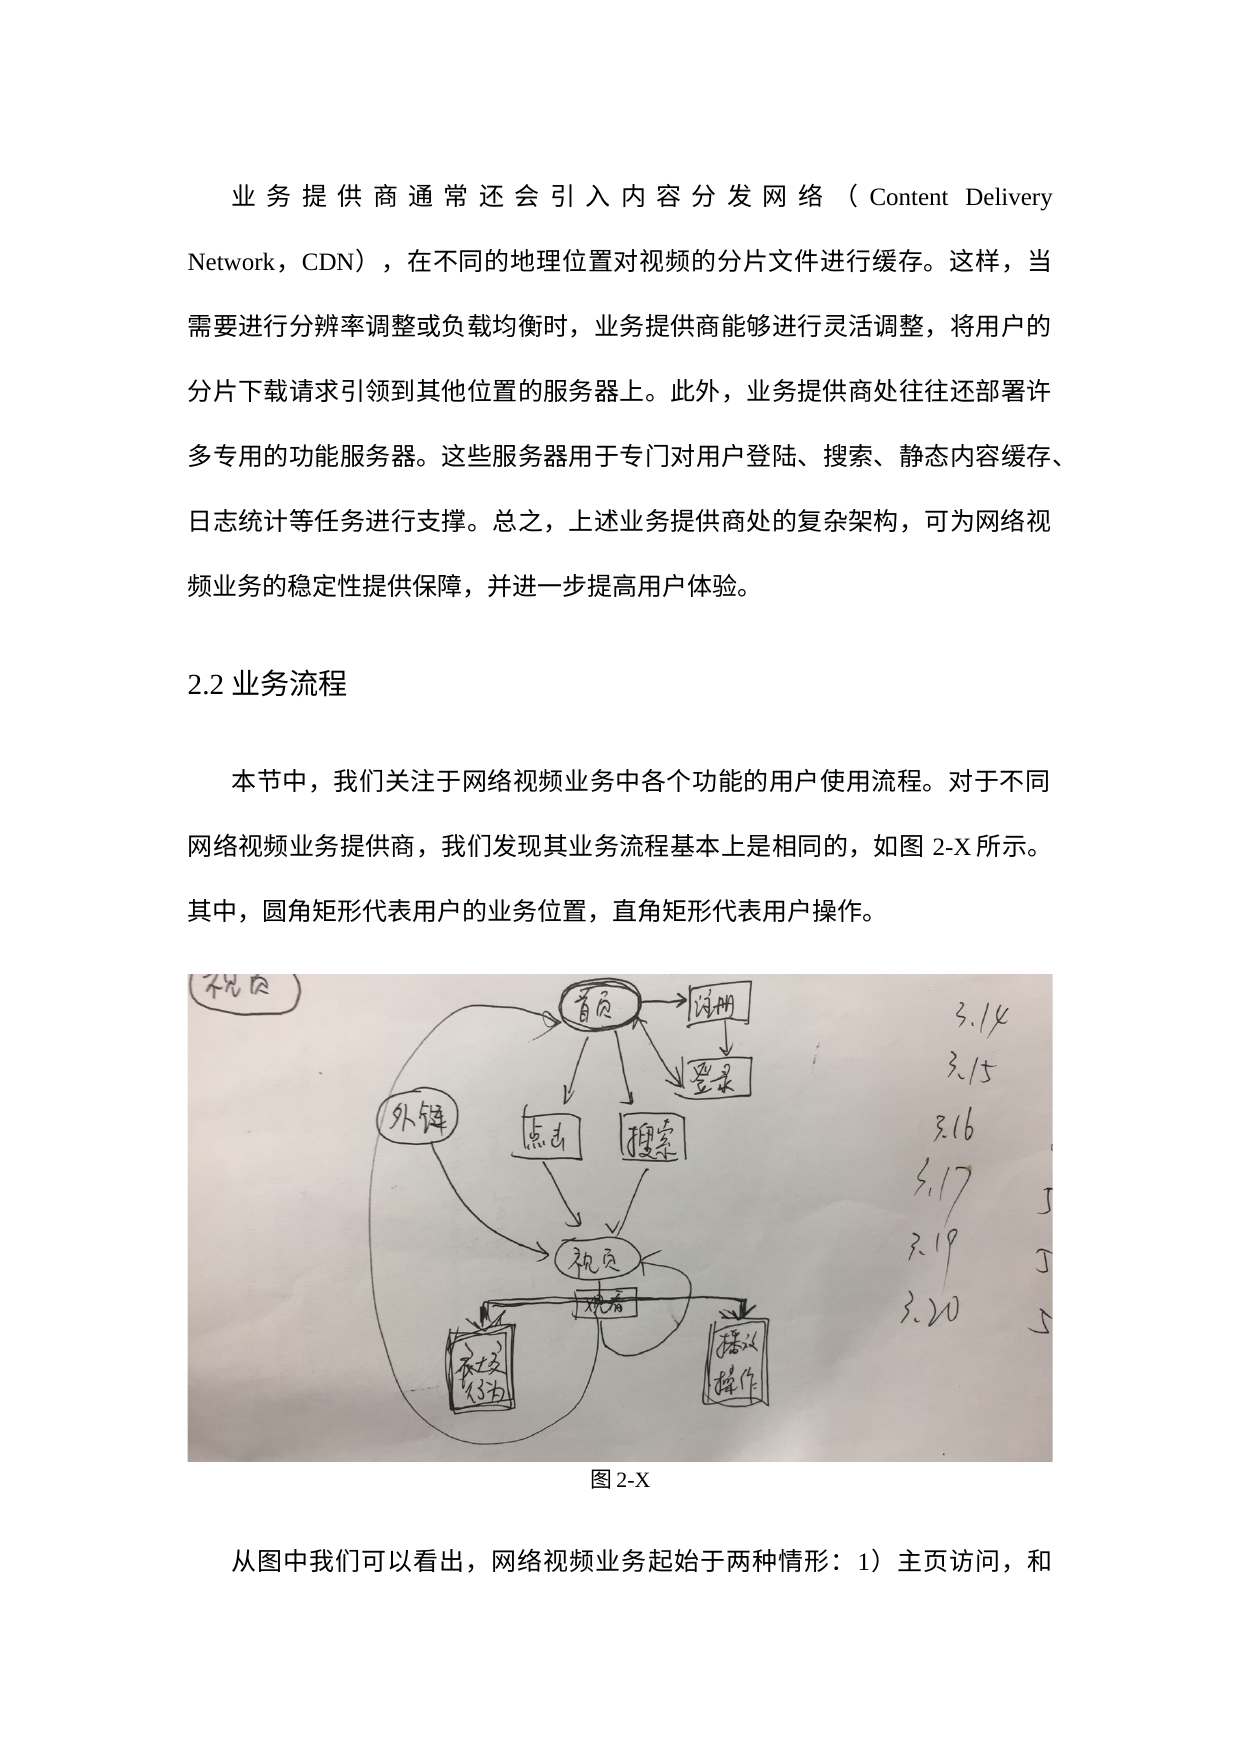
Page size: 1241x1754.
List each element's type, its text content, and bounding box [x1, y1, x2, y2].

text 业务提供商通常还会引入内容分发网络（Content Delivery Network，CDN），在不同的地理位置对视频的分片文件进行缓存。这样，当需要进行分辨率调整或负载均衡时，业务提供商能够进行灵活调整，将用户的分片下载请求引领到其他位置的服务器上。此外，业务提供商处往往还部署许多专用的功能服务器。这些服务器用于专门对用户登陆、搜索、静态内容缓存、日志统计等任务进行支撑。总之，上述业务提供商处的复杂架构，可为网络视频业务的稳定性提供保障，并进一步提高用户体验。 [187, 162, 1053, 617]
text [187, 1527, 1053, 1592]
picture [187, 974, 1053, 1462]
text 本节中，我们关注于网络视频业务中各个功能的用户使用流程。对于不同网络视频业务提供商，我们发现其业务流程基本上是相同的，如图2-X所示。其中，圆角矩形代表用户的业务位置，直角矩形代表用户操作。 [187, 747, 1053, 942]
text 图2-X [187, 1462, 1053, 1494]
text 业务流程 [187, 649, 1053, 714]
